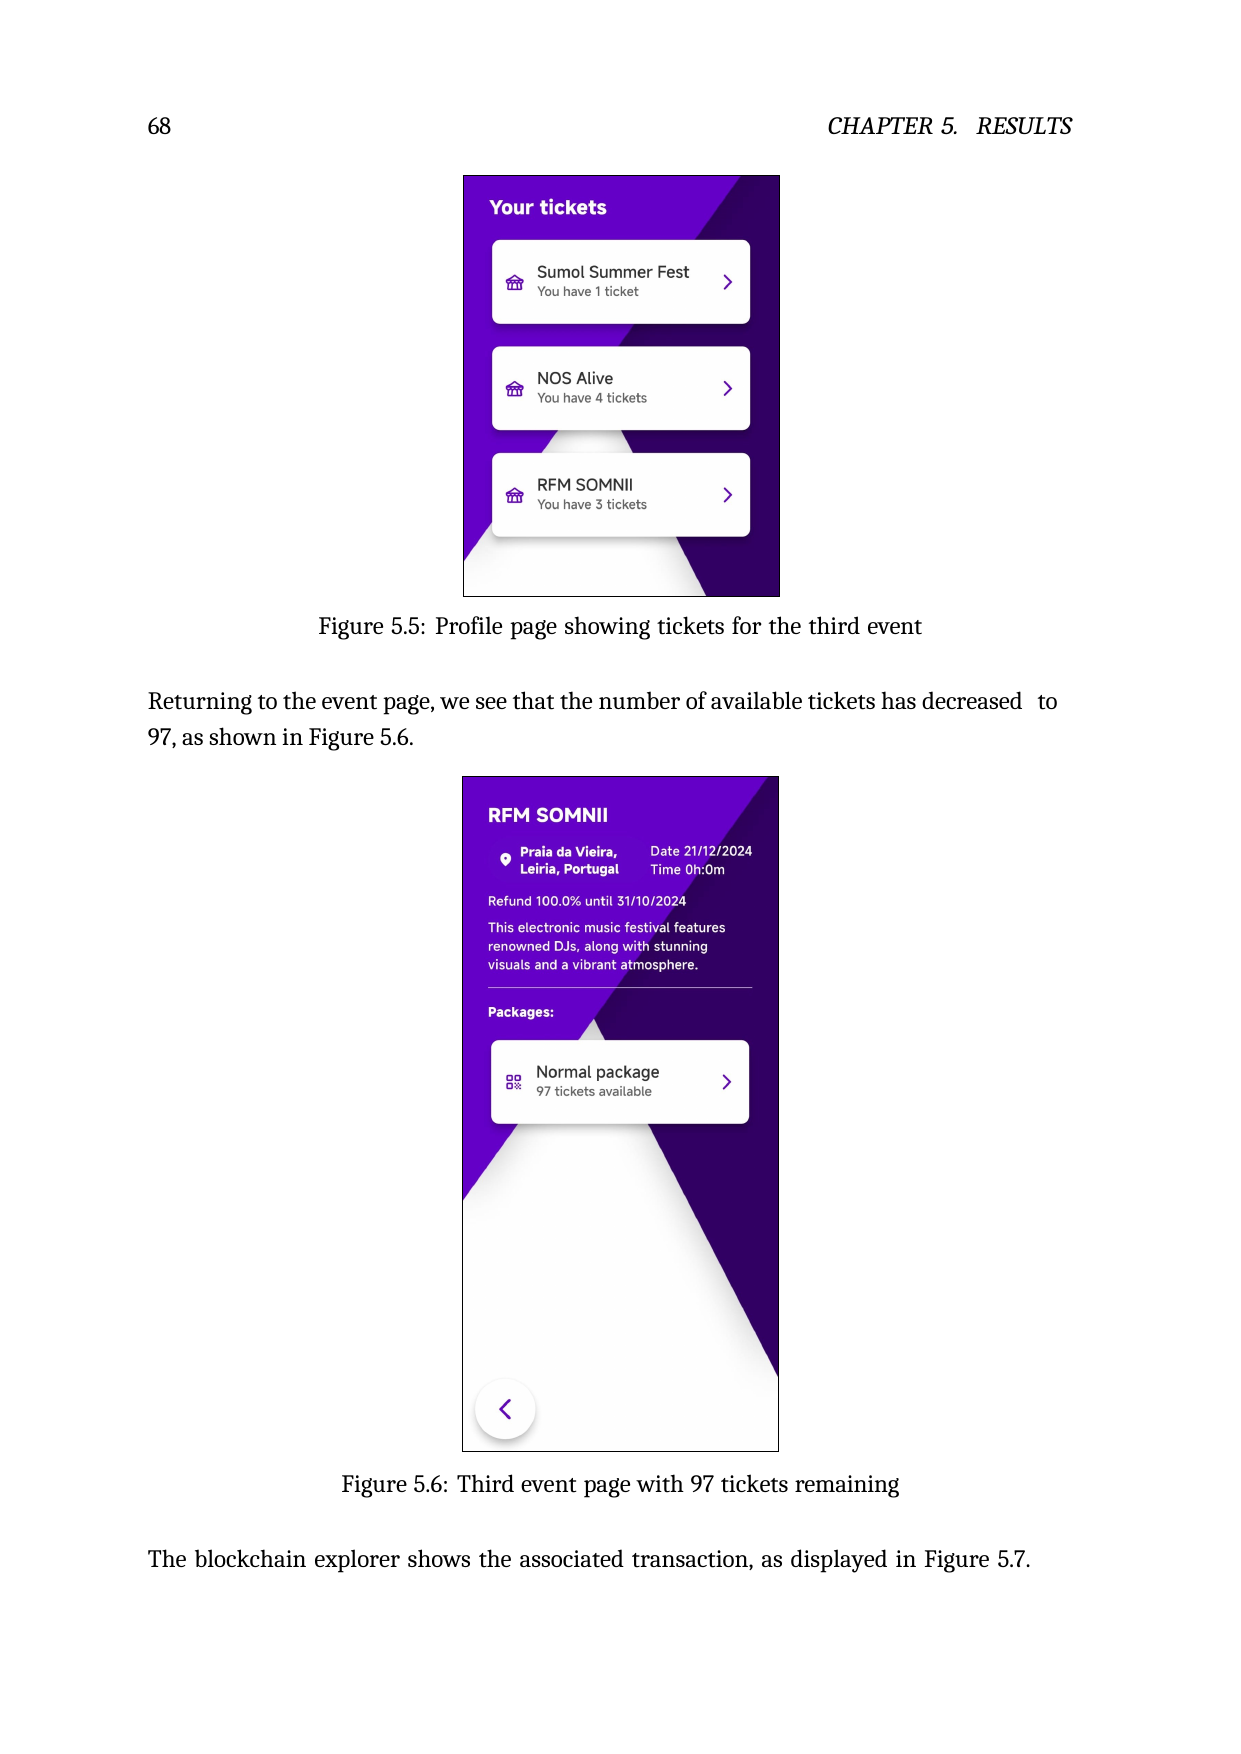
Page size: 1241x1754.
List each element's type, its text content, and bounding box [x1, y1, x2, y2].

text Figure 5.5: Profile page showing tickets for the third event [103, 612, 1137, 641]
picture [464, 176, 779, 596]
text Returning to the event page, we see that the number of available tickets has decreased to 97, as shown in Figure 5.6. [148, 687, 1080, 752]
text The blockchain explorer shows the associated transaction, as displayed in Figure 5.7. [148, 1545, 1152, 1574]
text Figure 5.6: Third event page with 97 tickets remaining [103, 791, 1137, 1499]
picture [463, 777, 778, 791]
